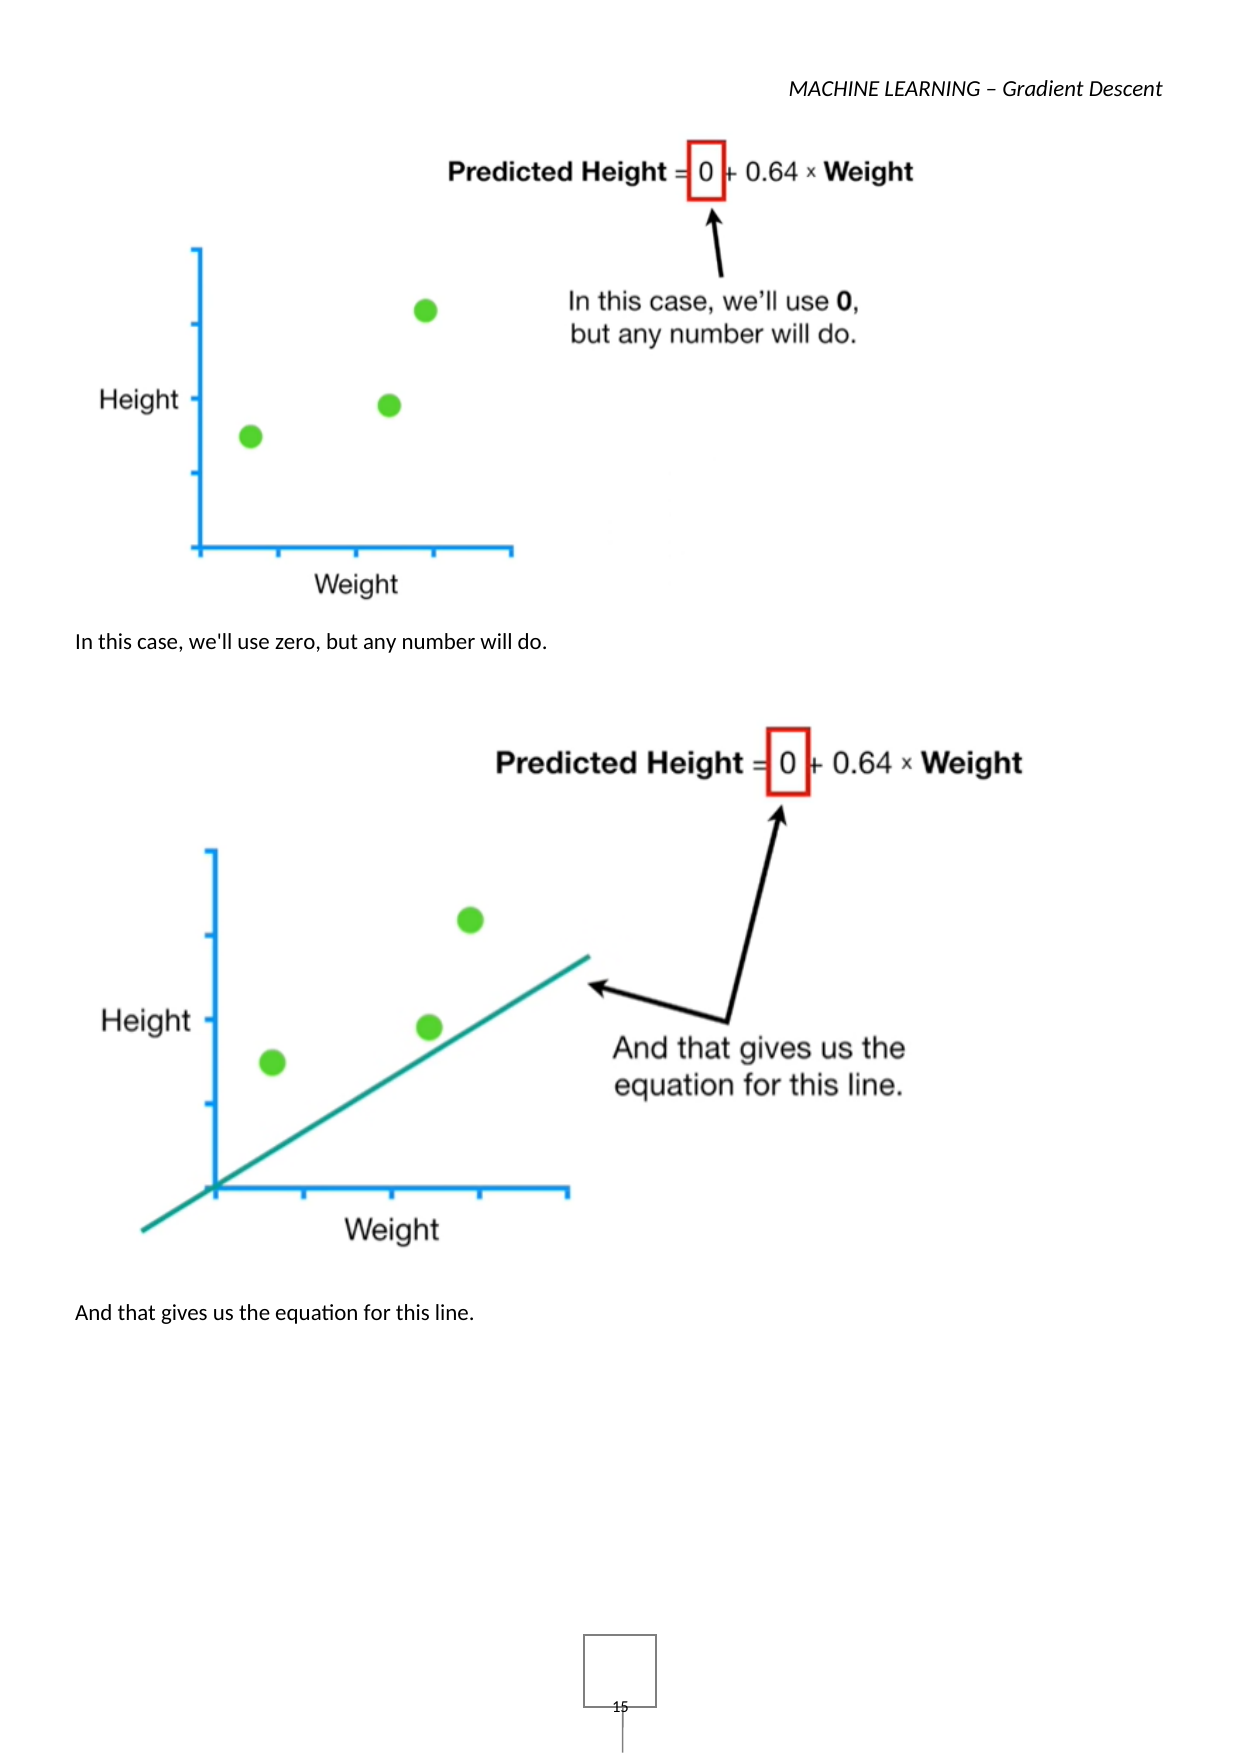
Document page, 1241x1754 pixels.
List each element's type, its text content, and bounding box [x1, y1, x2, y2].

picture [75, 683, 1166, 1299]
picture [75, 101, 1166, 628]
text In this case, we'll use zero, but any number will do. [75, 628, 1165, 656]
text And that gives us the equation for this line. [75, 1299, 1165, 1326]
